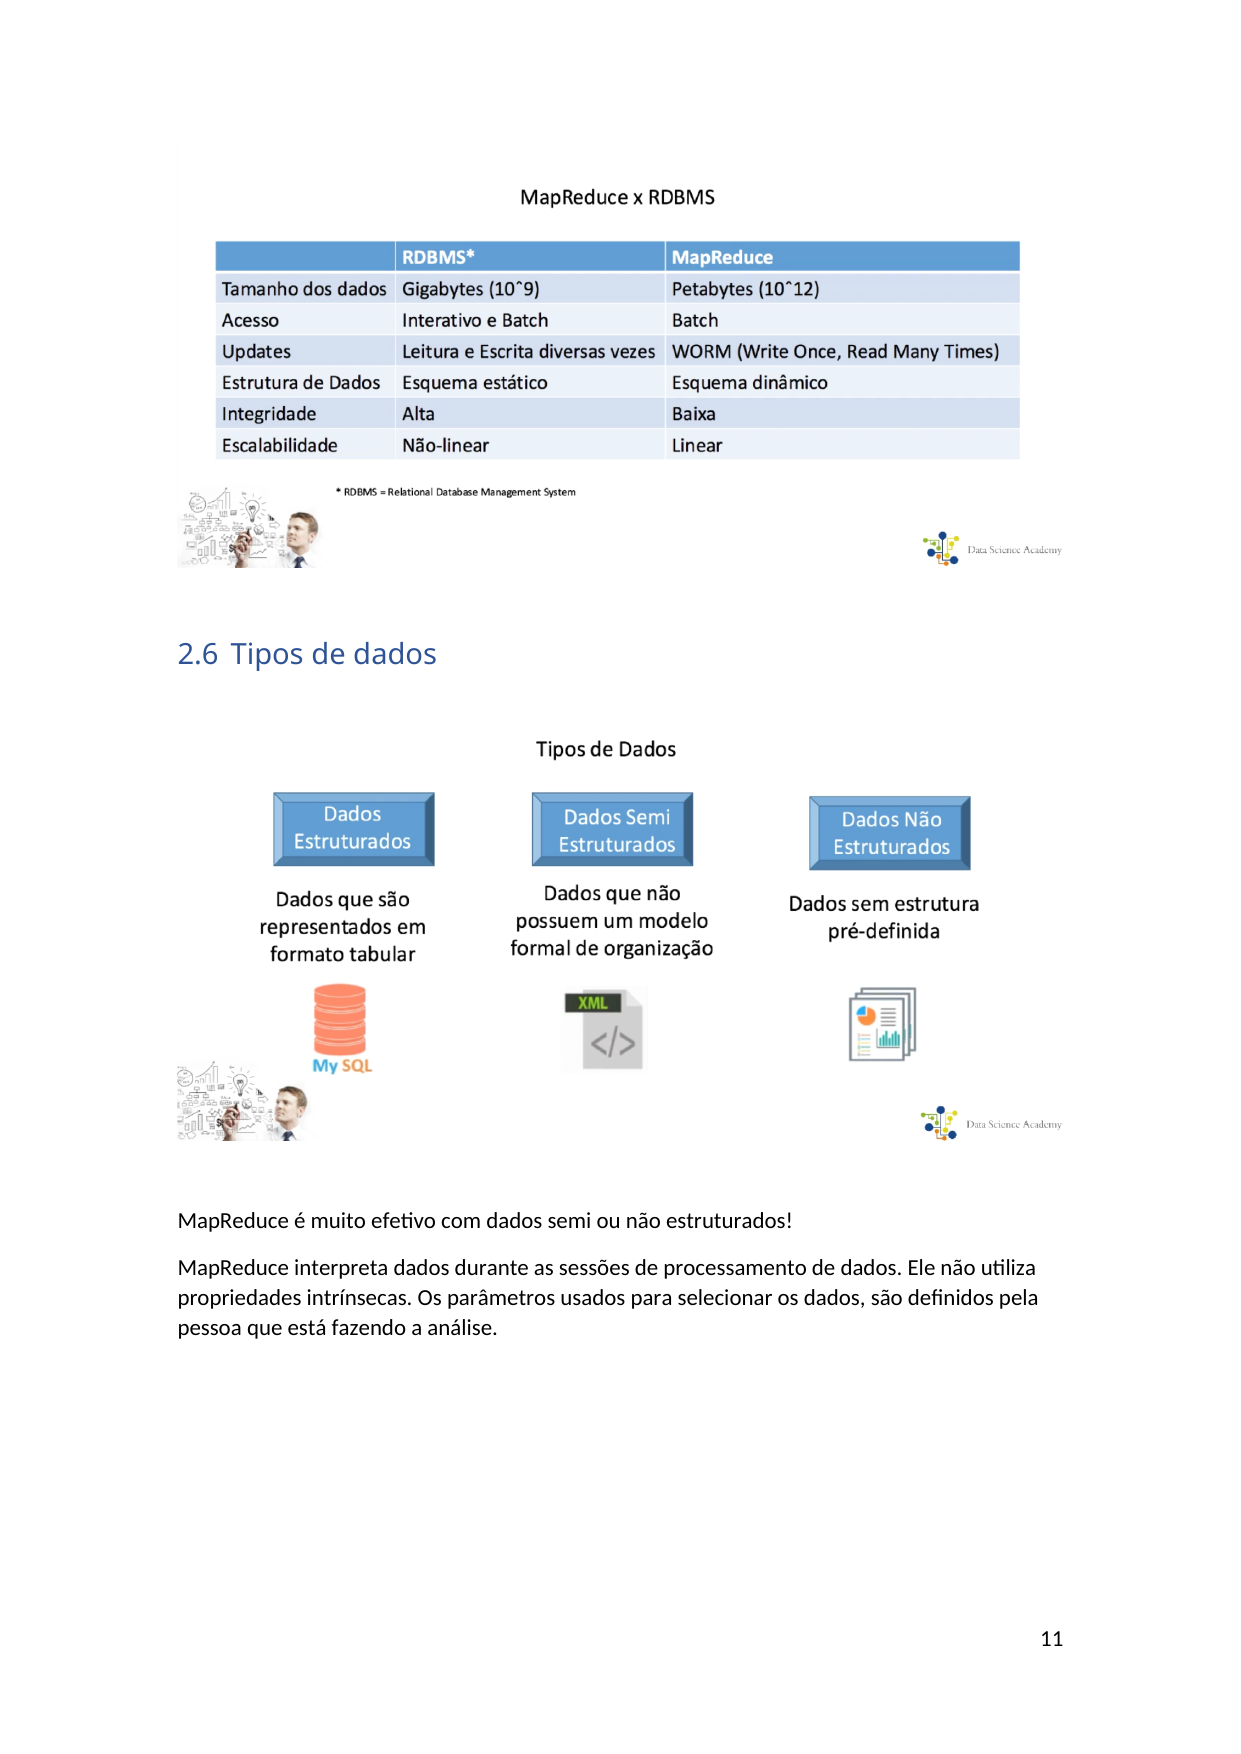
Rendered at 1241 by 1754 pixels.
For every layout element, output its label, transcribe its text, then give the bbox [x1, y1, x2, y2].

picture [177, 147, 1063, 568]
subtitle Tipos de dados [177, 633, 1063, 673]
text MapReduce é muito efetivo com dados semi ou não estruturados! [177, 1206, 1063, 1234]
picture [177, 722, 1063, 1141]
text MapReduce interpreta dados durante as sessões de processamento de dados. Ele não utiliza propriedades intrínsecas. Os parâmetros usados para selecionar os dados, são definidos pela pessoa que está fazendo a análise. [177, 1253, 1063, 1342]
